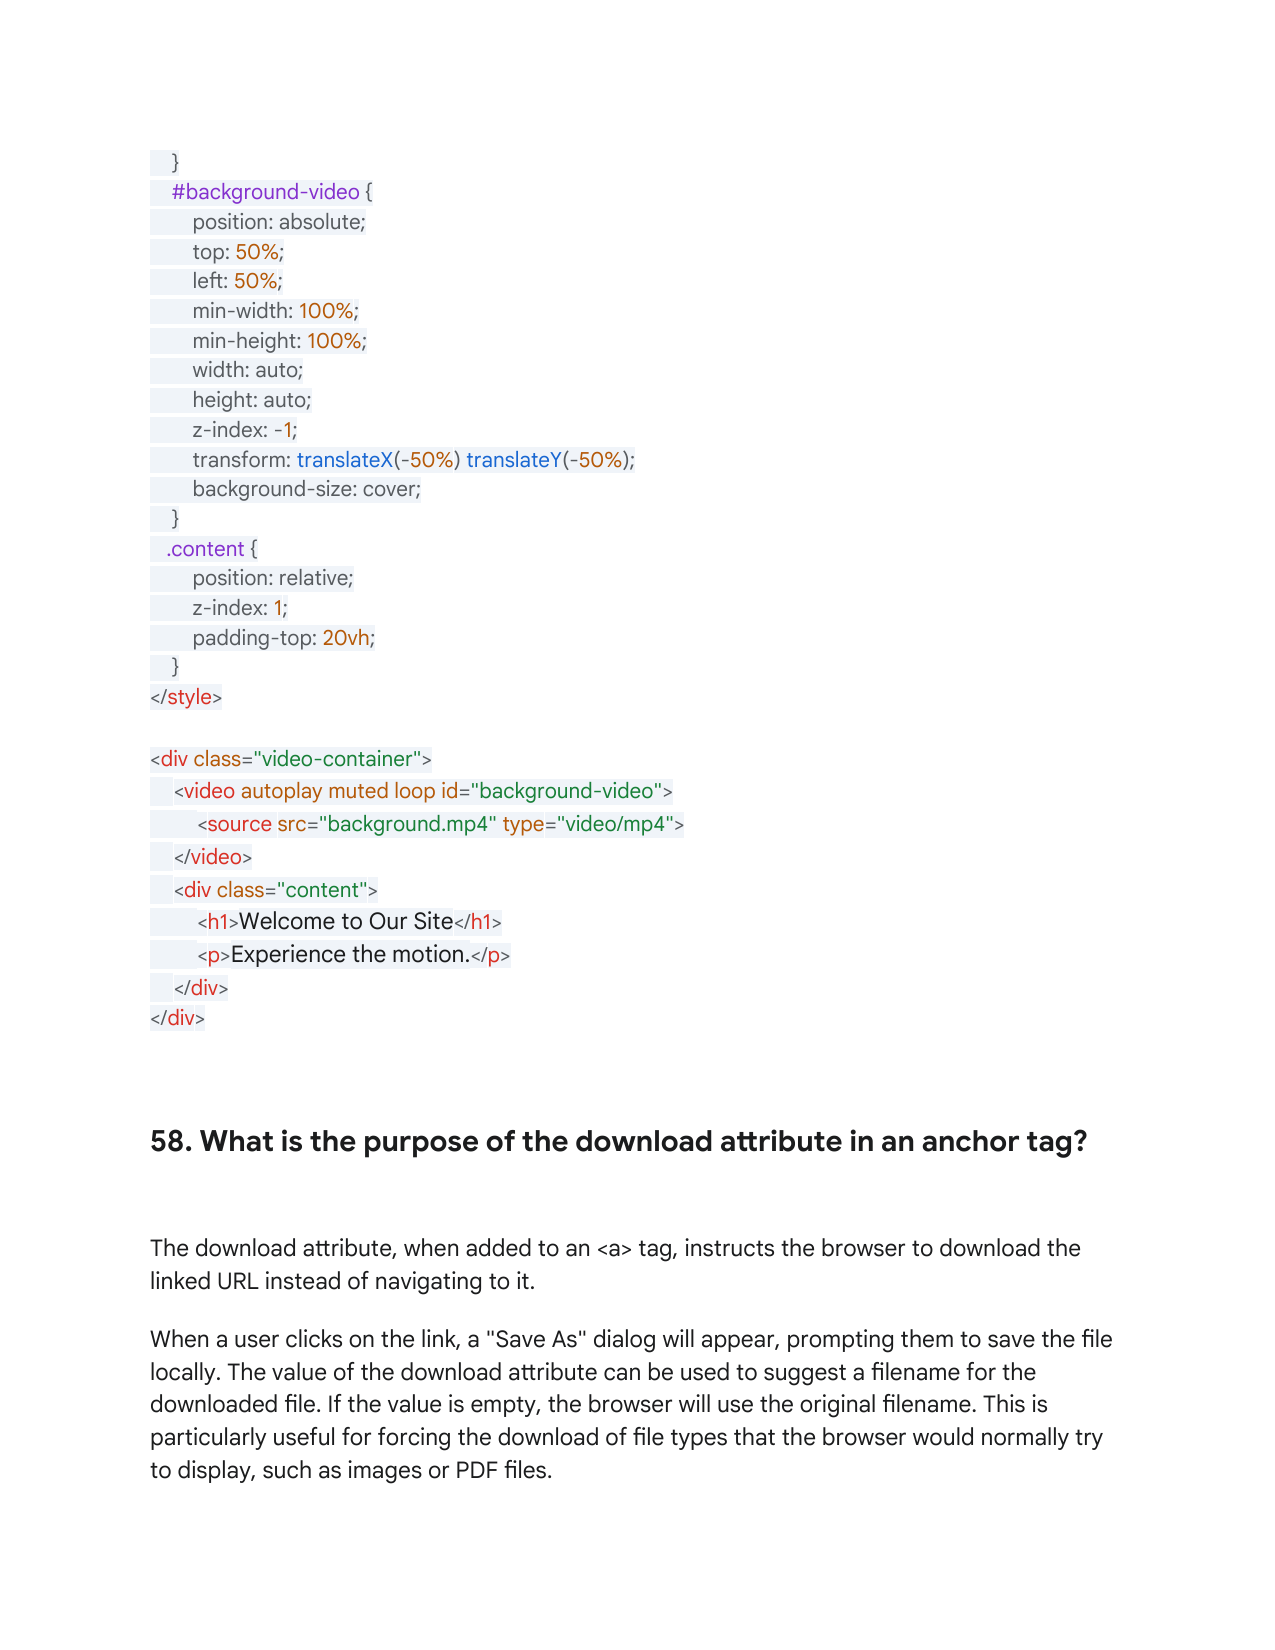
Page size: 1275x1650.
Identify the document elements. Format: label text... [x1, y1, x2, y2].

text When a user clicks on the link, a "Save As" dialog will appear, prompting them to save the file locally. The value of the download attribute can be used to suggest a filename for the downloaded file. If the value is empty, the browser will use the original filename. This is particularly useful for forcing the download of file types that the browser would normally try to display, such as images or PDF files. [150, 1325, 1125, 1485]
subtitle 58. What is the purpose of the download attribute in an anchor tag? [150, 1123, 1125, 1159]
text The download attribute, when added to an <a> tag, instructs the browser to download the linked URL instead of navigating to it. [150, 1235, 1125, 1296]
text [150, 150, 1125, 1061]
